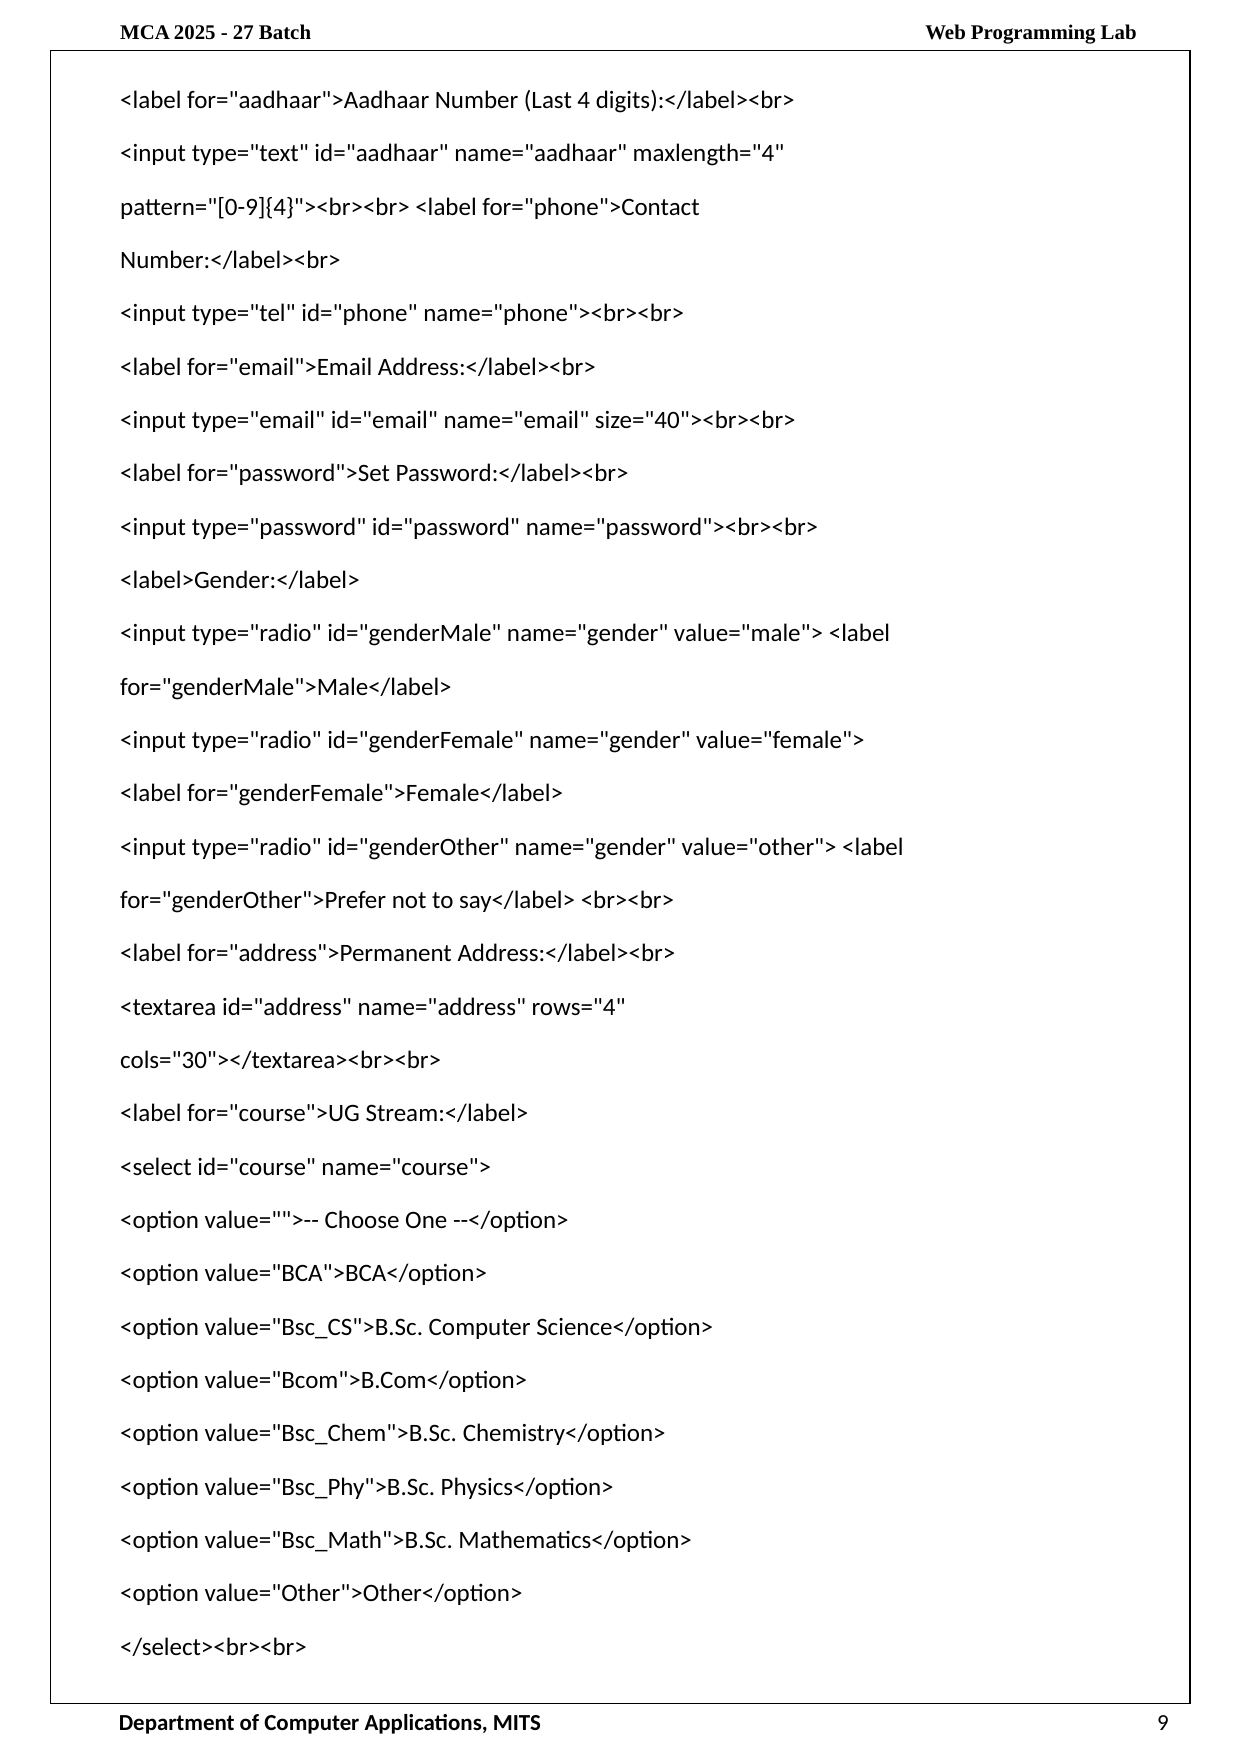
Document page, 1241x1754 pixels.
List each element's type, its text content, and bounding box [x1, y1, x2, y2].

text for="genderMale">Male</label> [120, 671, 1173, 701]
text <label>Gender:</label> [120, 564, 1173, 594]
text Number:</label><br> [120, 244, 1173, 274]
text pattern="[0-9]{4}"><br><br> <label for="phone">Contact [120, 191, 1173, 221]
text <select id="course" name="course"> [120, 1151, 1173, 1181]
text <label for="course">UG Stream:</label> [120, 1097, 1173, 1128]
text <textarea id="address" name="address" rows="4" [120, 991, 1173, 1021]
text <input type="tel" id="phone" name="phone"><br><br> [120, 297, 1173, 328]
text <option value="Other">Other</option> [120, 1577, 1173, 1608]
text <label for="aadhaar">Aadhaar Number (Last 4 digits):</label><br> [120, 84, 1173, 114]
text <label for="genderFemale">Female</label> [120, 777, 1173, 808]
text cols="30"></textarea><br><br> [120, 1044, 1173, 1074]
text <input type="password" id="password" name="password"><br><br> [120, 511, 1173, 541]
text <label for="address">Permanent Address:</label><br> [120, 937, 1173, 968]
text <option value="Bsc_Phy">B.Sc. Physics</option> [120, 1471, 1173, 1501]
text <label for="password">Set Password:</label><br> [120, 457, 1173, 488]
text <input type="text" id="aadhaar" name="aadhaar" maxlength="4" [120, 137, 1173, 168]
text <option value="Bsc_CS">B.Sc. Computer Science</option> [120, 1311, 1173, 1341]
text <option value="BCA">BCA</option> [120, 1257, 1173, 1288]
text <option value="Bcom">B.Com</option> [120, 1364, 1173, 1394]
text for="genderOther">Prefer not to say</label> <br><br> [120, 884, 1173, 914]
text </select><br><br> [120, 1631, 1173, 1661]
text <input type="radio" id="genderOther" name="gender" value="other"> <label [120, 831, 1173, 861]
text <input type="radio" id="genderFemale" name="gender" value="female"> [120, 724, 1173, 754]
text <label for="email">Email Address:</label><br> [120, 351, 1173, 381]
text <input type="email" id="email" name="email" size="40"><br><br> [120, 404, 1173, 434]
text <option value="Bsc_Math">B.Sc. Mathematics</option> [120, 1524, 1173, 1554]
text <option value="">-- Choose One --</option> [120, 1204, 1173, 1234]
text <input type="radio" id="genderMale" name="gender" value="male"> <label [120, 617, 1173, 648]
text <option value="Bsc_Chem">B.Sc. Chemistry</option> [120, 1417, 1173, 1448]
